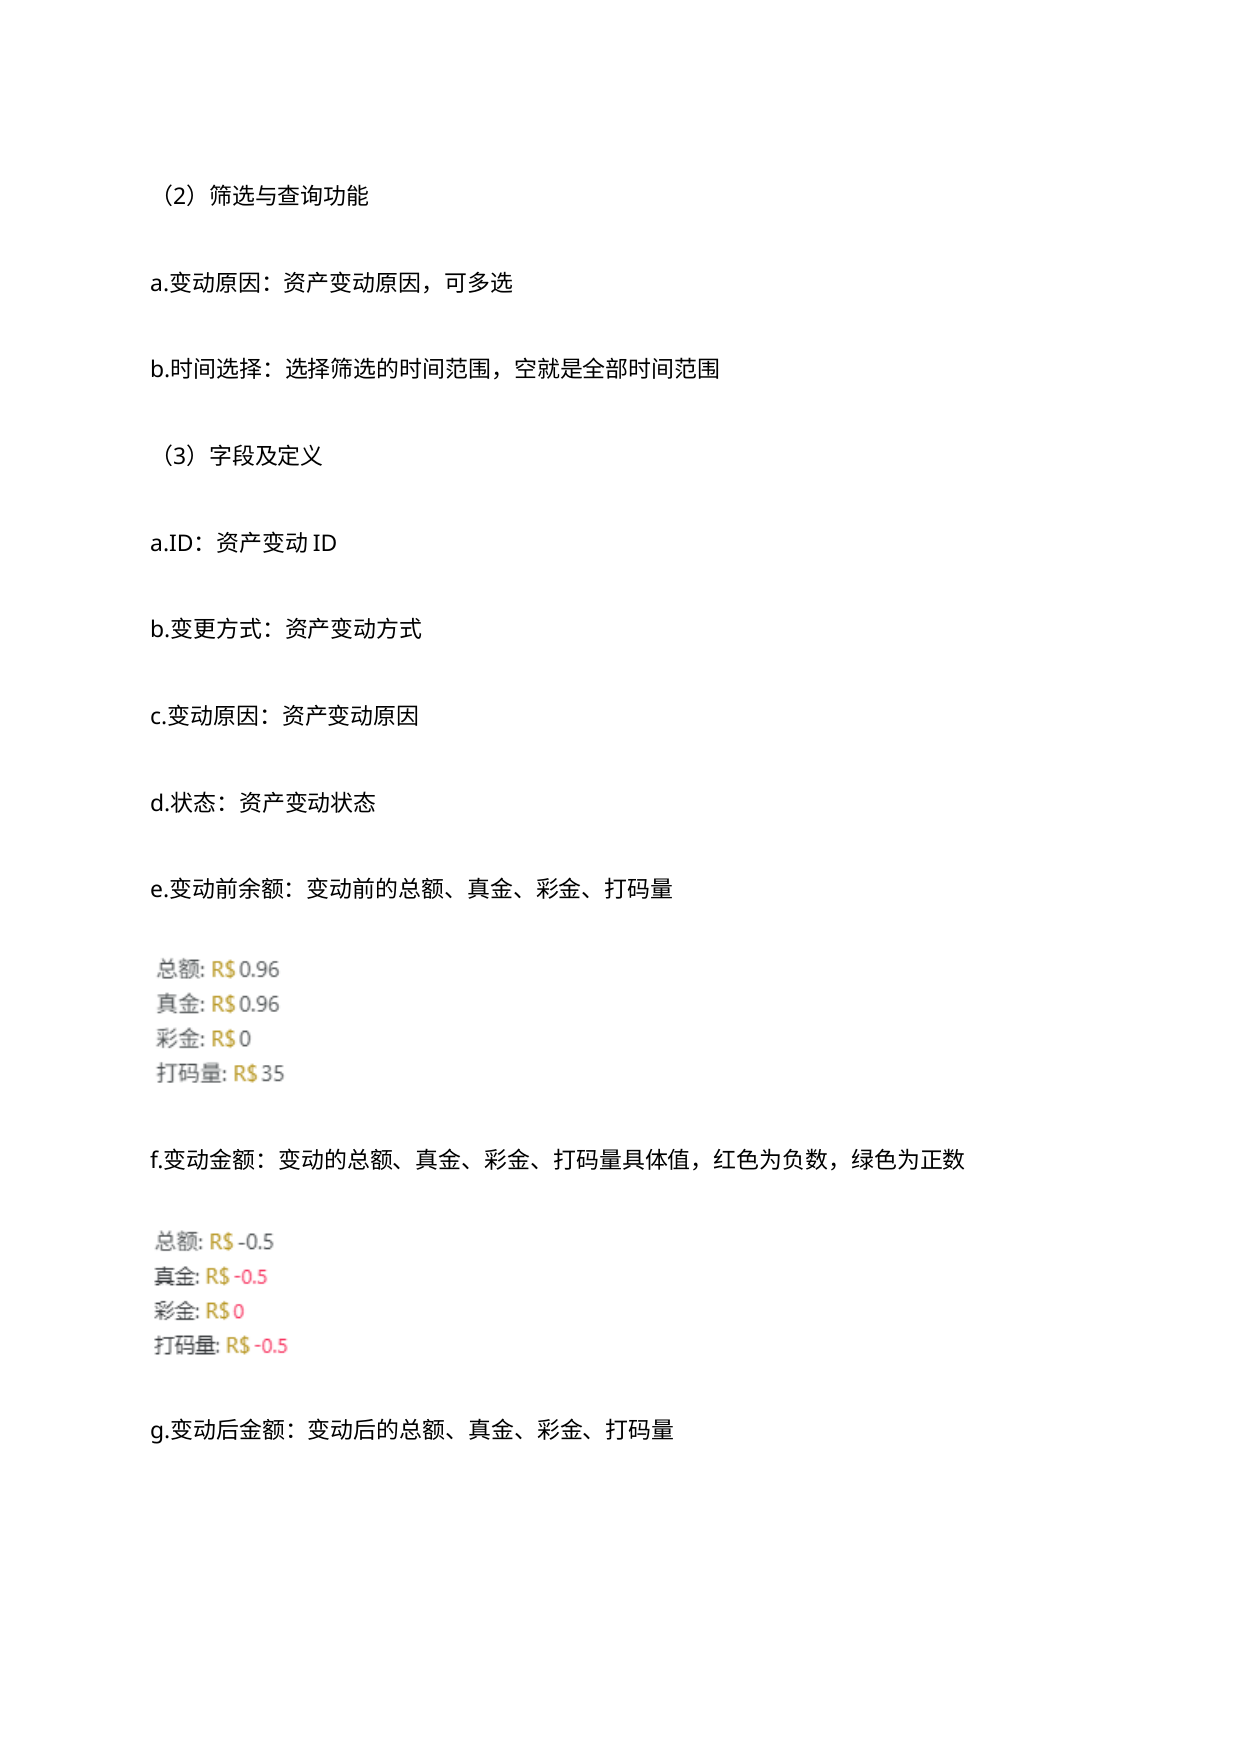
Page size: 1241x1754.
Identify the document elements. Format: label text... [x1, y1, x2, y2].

picture [150, 1226, 319, 1361]
text f.变动金额：变动的总额、真金、彩金、打码量具体值，红色为负数，绿色为正数 [150, 1126, 1090, 1191]
text b.变更方式：资产变动方式 [150, 595, 1090, 660]
text a.变动原因：资产变动原因，可多选 [150, 249, 1090, 314]
text e.变动前余额：变动前的总额、真金、彩金、打码量 [150, 855, 1090, 920]
text d.状态：资产变动状态 [150, 769, 1090, 834]
text g.变动后金额：变动后的总额、真金、彩金、打码量 [150, 1396, 1090, 1461]
text b.时间选择：选择筛选的时间范围，空就是全部时间范围 [150, 335, 1090, 400]
text c.变动原因：资产变动原因 [150, 682, 1090, 747]
text （2）筛选与查询功能 [150, 162, 1090, 227]
text a.ID：资产变动ID [150, 509, 1090, 574]
picture [150, 952, 300, 1094]
text （3）字段及定义 [150, 422, 1090, 487]
